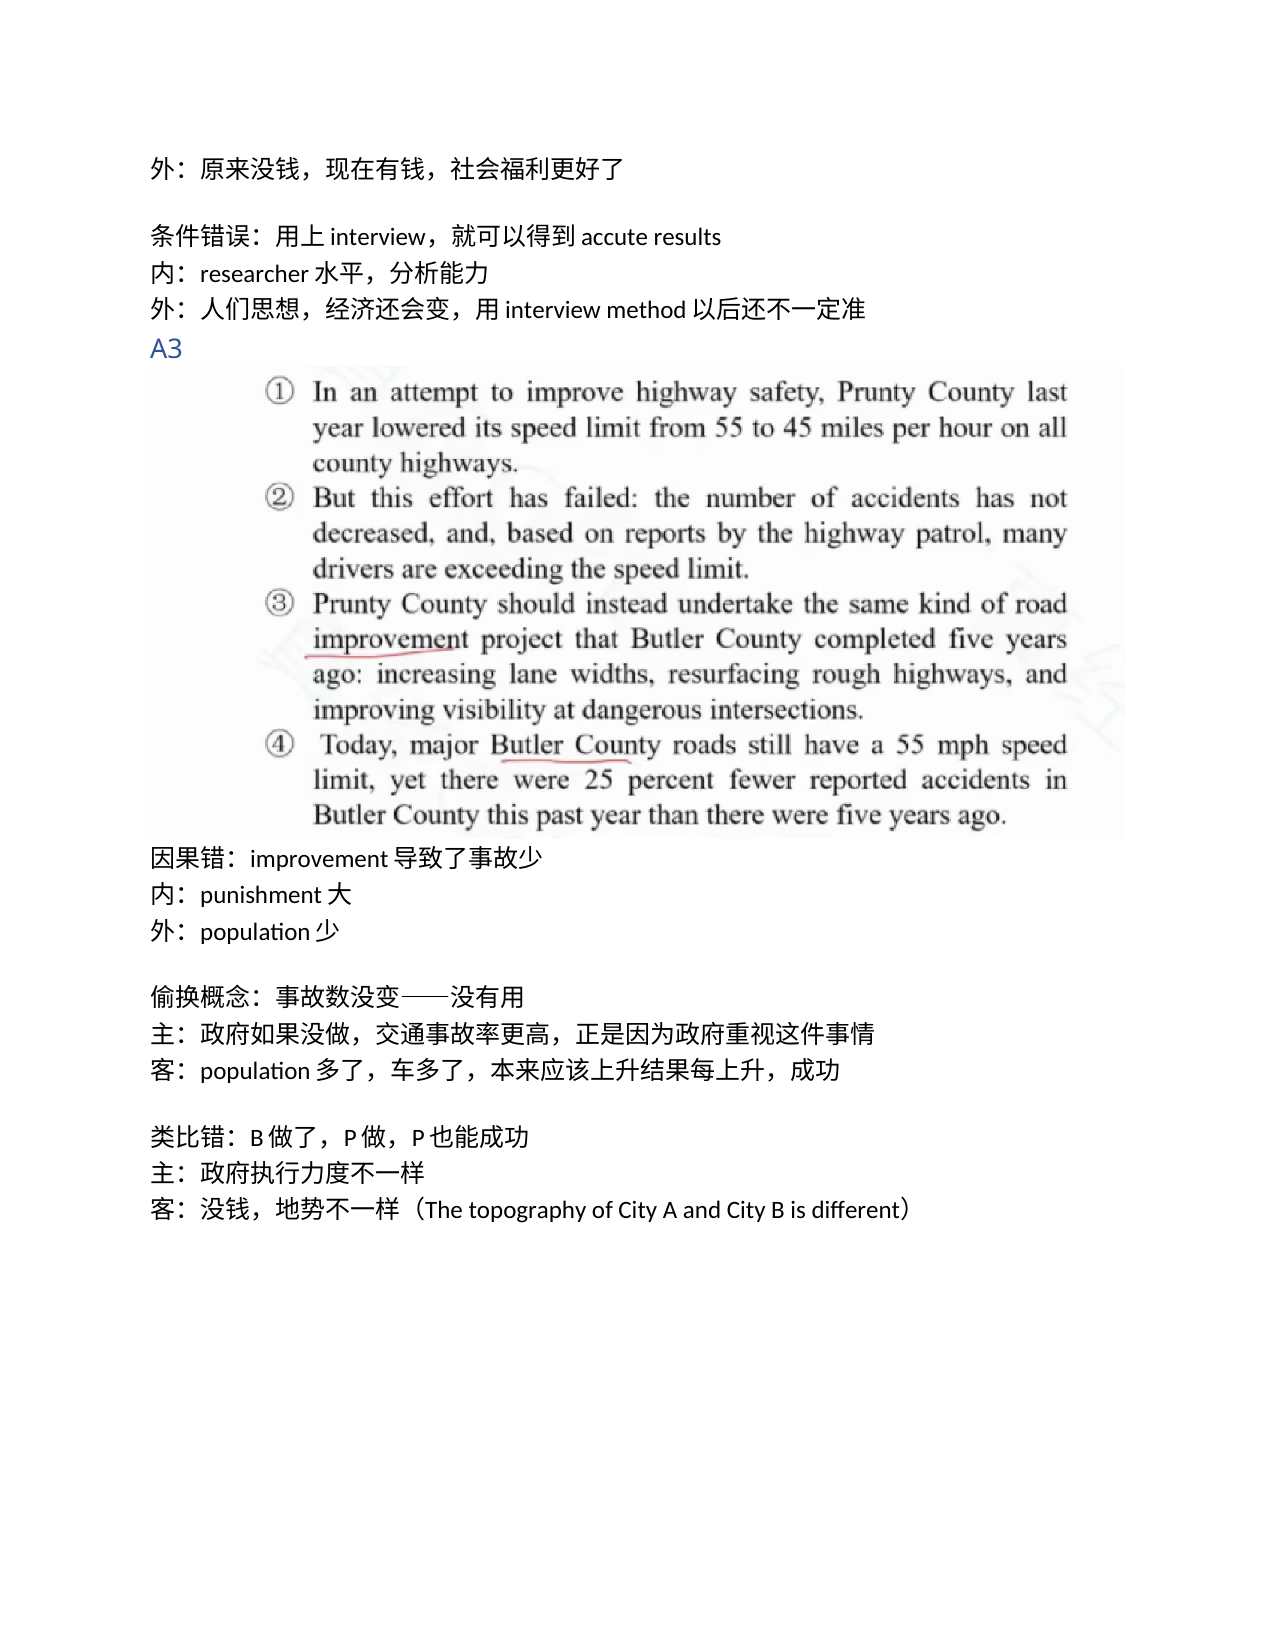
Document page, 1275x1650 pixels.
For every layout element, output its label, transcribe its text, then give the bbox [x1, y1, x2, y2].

text 内：researcher水平，分析能力 [150, 253, 1125, 289]
text 客：没钱，地势不一样（The topography of City A and City B is different） [150, 1189, 1125, 1226]
text 客：population多了，车多了，本来应该上升结果每上升，成功 [150, 1050, 1125, 1087]
subtitle A3 [150, 330, 1125, 366]
text 条件错误：用上interview，就可以得到accute results [150, 217, 1125, 253]
text 外：人们思想，经济还会变，用interview method以后还不一定准 [150, 289, 1125, 326]
text 主：政府如果没做，交通事故率更高，正是因为政府重视这件事情 [150, 1014, 1125, 1050]
text 外：population少 [150, 911, 1125, 947]
text 外：原来没钱，现在有钱，社会福利更好了 [150, 150, 1125, 186]
text 因果错：improvement导致了事故少 [150, 839, 1125, 875]
text 主：政府执行力度不一样 [150, 1153, 1125, 1189]
picture [150, 366, 1125, 839]
text 类比错：B做了，P做，P也能成功 [150, 1117, 1125, 1153]
text 内：punishment大 [150, 875, 1125, 911]
text 偷换概念：事故数没变——没有用 [150, 978, 1125, 1014]
